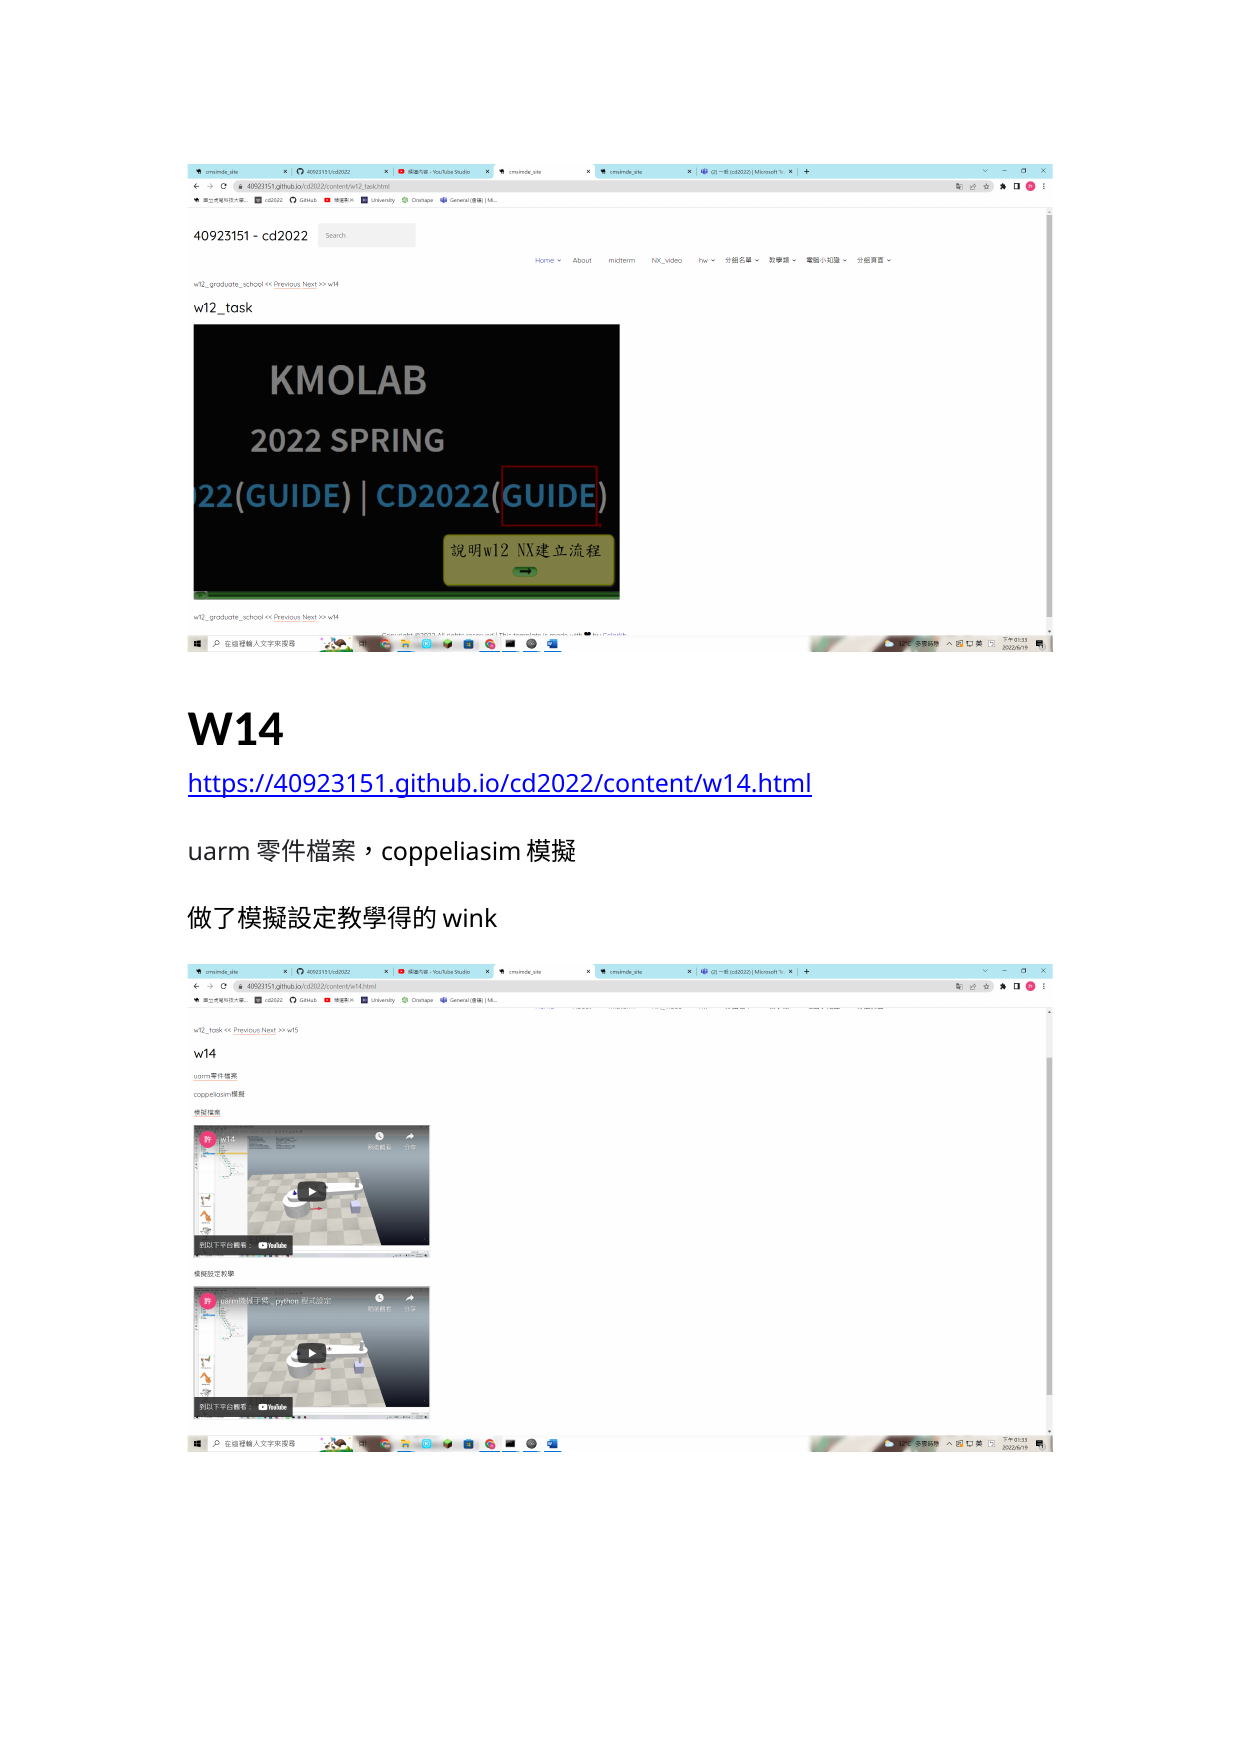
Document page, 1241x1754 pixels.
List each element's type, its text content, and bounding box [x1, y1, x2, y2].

text https://40923151.github.io/cd2022/content/w14.html [187, 764, 1053, 802]
text 做了模擬設定教學得的wink [187, 898, 1053, 935]
text uarm零件檔案，coppeliasim模擬 [187, 831, 1053, 869]
picture [187, 164, 1053, 652]
text W14 [187, 689, 1053, 764]
picture [187, 964, 1053, 1452]
